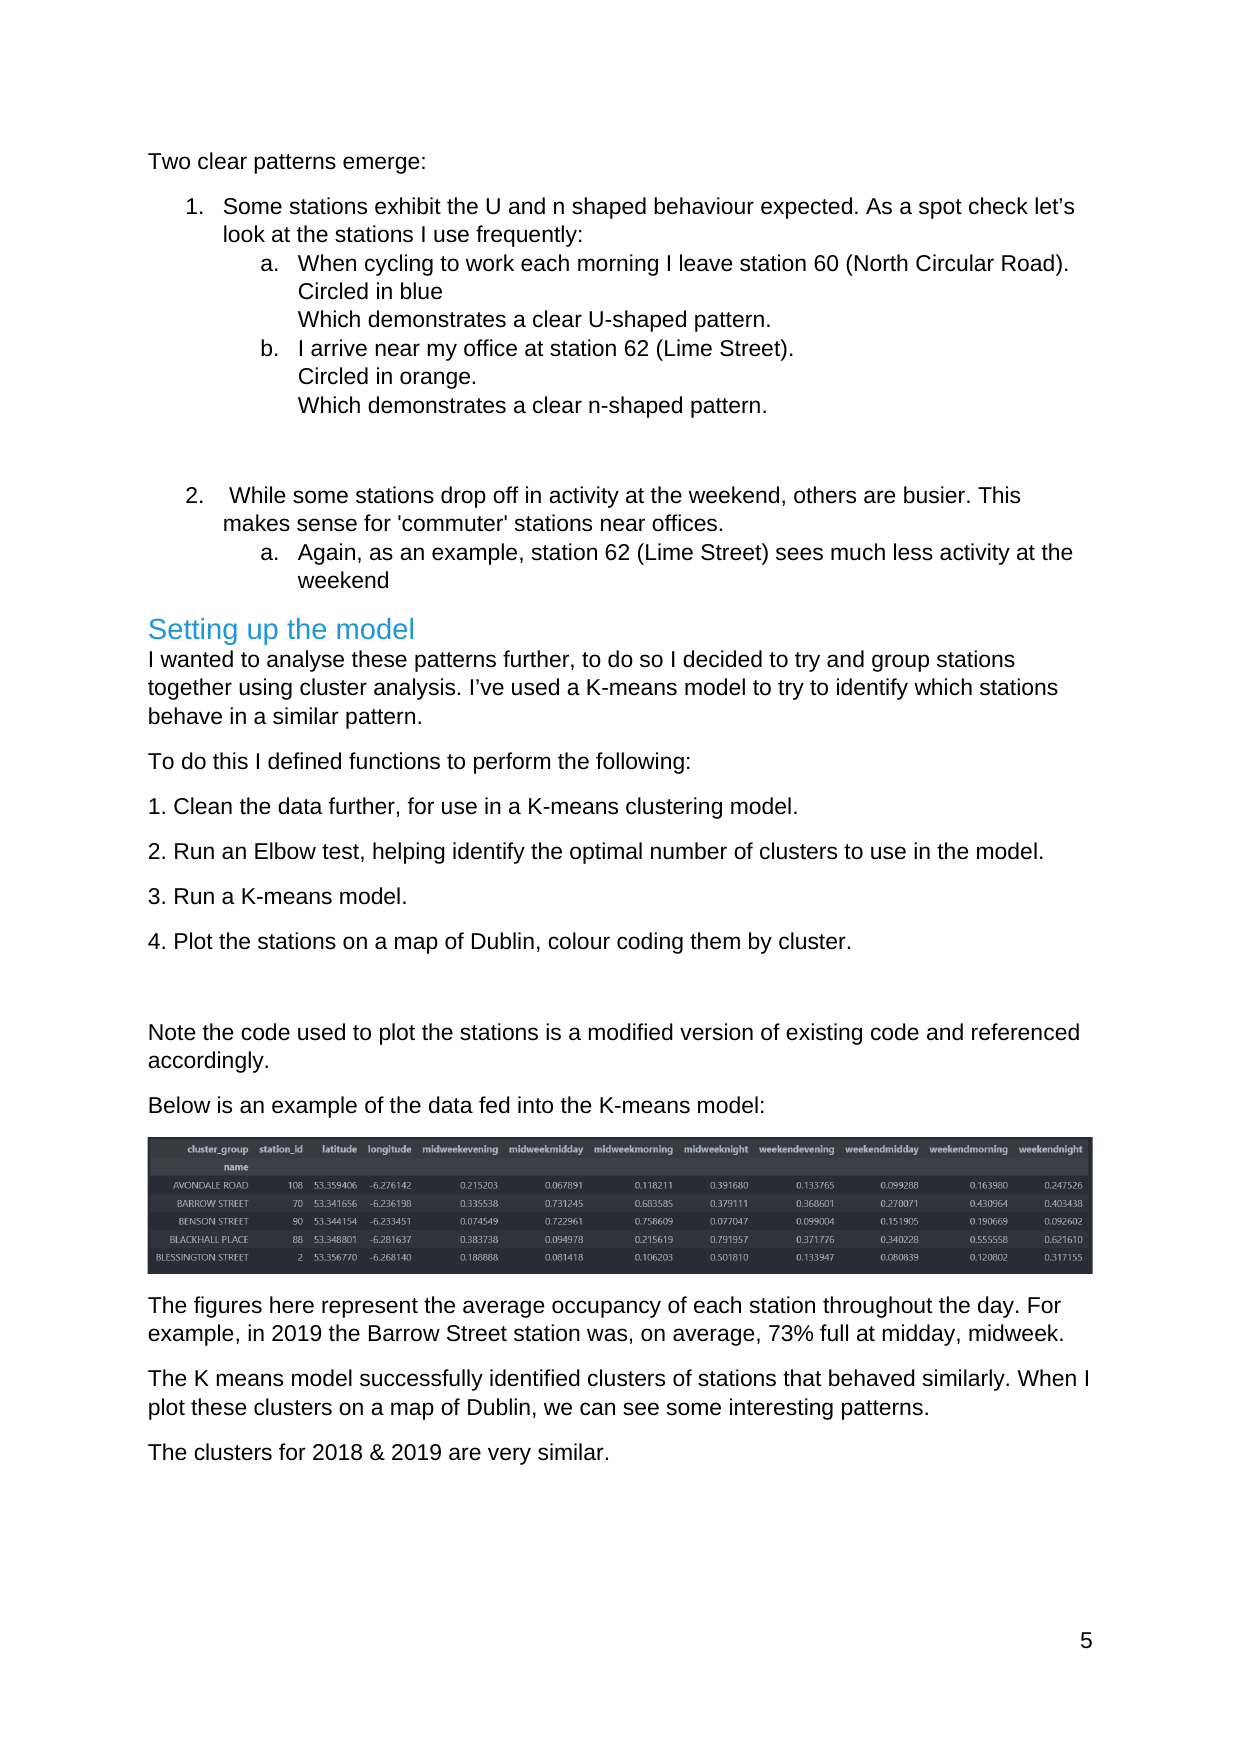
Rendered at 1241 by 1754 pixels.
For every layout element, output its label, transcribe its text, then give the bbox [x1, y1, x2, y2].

text I wanted to analyse these patterns further, to do so I decided to try and group stations together using cluster analysis. I’ve used a K-means model to try to identify which stations behave in a similar pattern. [148, 646, 1093, 729]
list Again, as an example, station 62 (Lime Street) sees much less activity at the weekend [260, 539, 1093, 594]
text Two clear patterns emerge: [148, 148, 1093, 174]
picture [147, 1137, 1093, 1274]
list I arrive near my office at station 62 (Lime Street). [260, 335, 1093, 361]
list Which demonstrates a clear U-shaped pattern. [298, 306, 1093, 333]
text 1. Clean the data further, for use in a K-means clustering model. [148, 793, 1093, 819]
text The K means model successfully identified clusters of stations that behaved similarly. When I plot these clusters on a map of Dublin, we can see some interesting patterns. [148, 1365, 1093, 1420]
text 3. Run a K-means model. [148, 883, 1093, 909]
list Some stations exhibit the U and n shaped behaviour expected. As a spot check let’s look at the stations I use frequently: [185, 193, 1093, 247]
list Which demonstrates a clear n-shaped pattern. [298, 392, 1093, 418]
list Circled in orange. [298, 363, 1093, 390]
list While some stations drop off in activity at the weekend, others are busier. This makes sense for 'commuter' stations near offices. [185, 482, 1093, 537]
text To do this I defined functions to perform the following: [148, 748, 1093, 774]
text The figures here represent the average occupancy of each station throughout the day. For example, in 2019 the Barrow Street station was, on average, 73% full at midday, midweek. [148, 1292, 1093, 1347]
subtitle Setting up the model [148, 612, 1093, 646]
text 4. Plot the stations on a map of Dublin, colour coding them by cluster. [148, 928, 1093, 955]
text Note the code used to plot the stations is a modified version of existing code and referenced accordingly. [148, 1018, 1093, 1073]
text Below is an example of the data fed into the K-means model: [148, 1092, 1093, 1118]
text 2. Run an Elbow test, helping identify the optimal number of clusters to use in the model. [148, 838, 1093, 864]
list When cycling to work each morning I leave station 60 (North Circular Road). Circled in blue [260, 249, 1093, 304]
text The clusters for 2018 & 2019 are very similar. [148, 1439, 1093, 1465]
